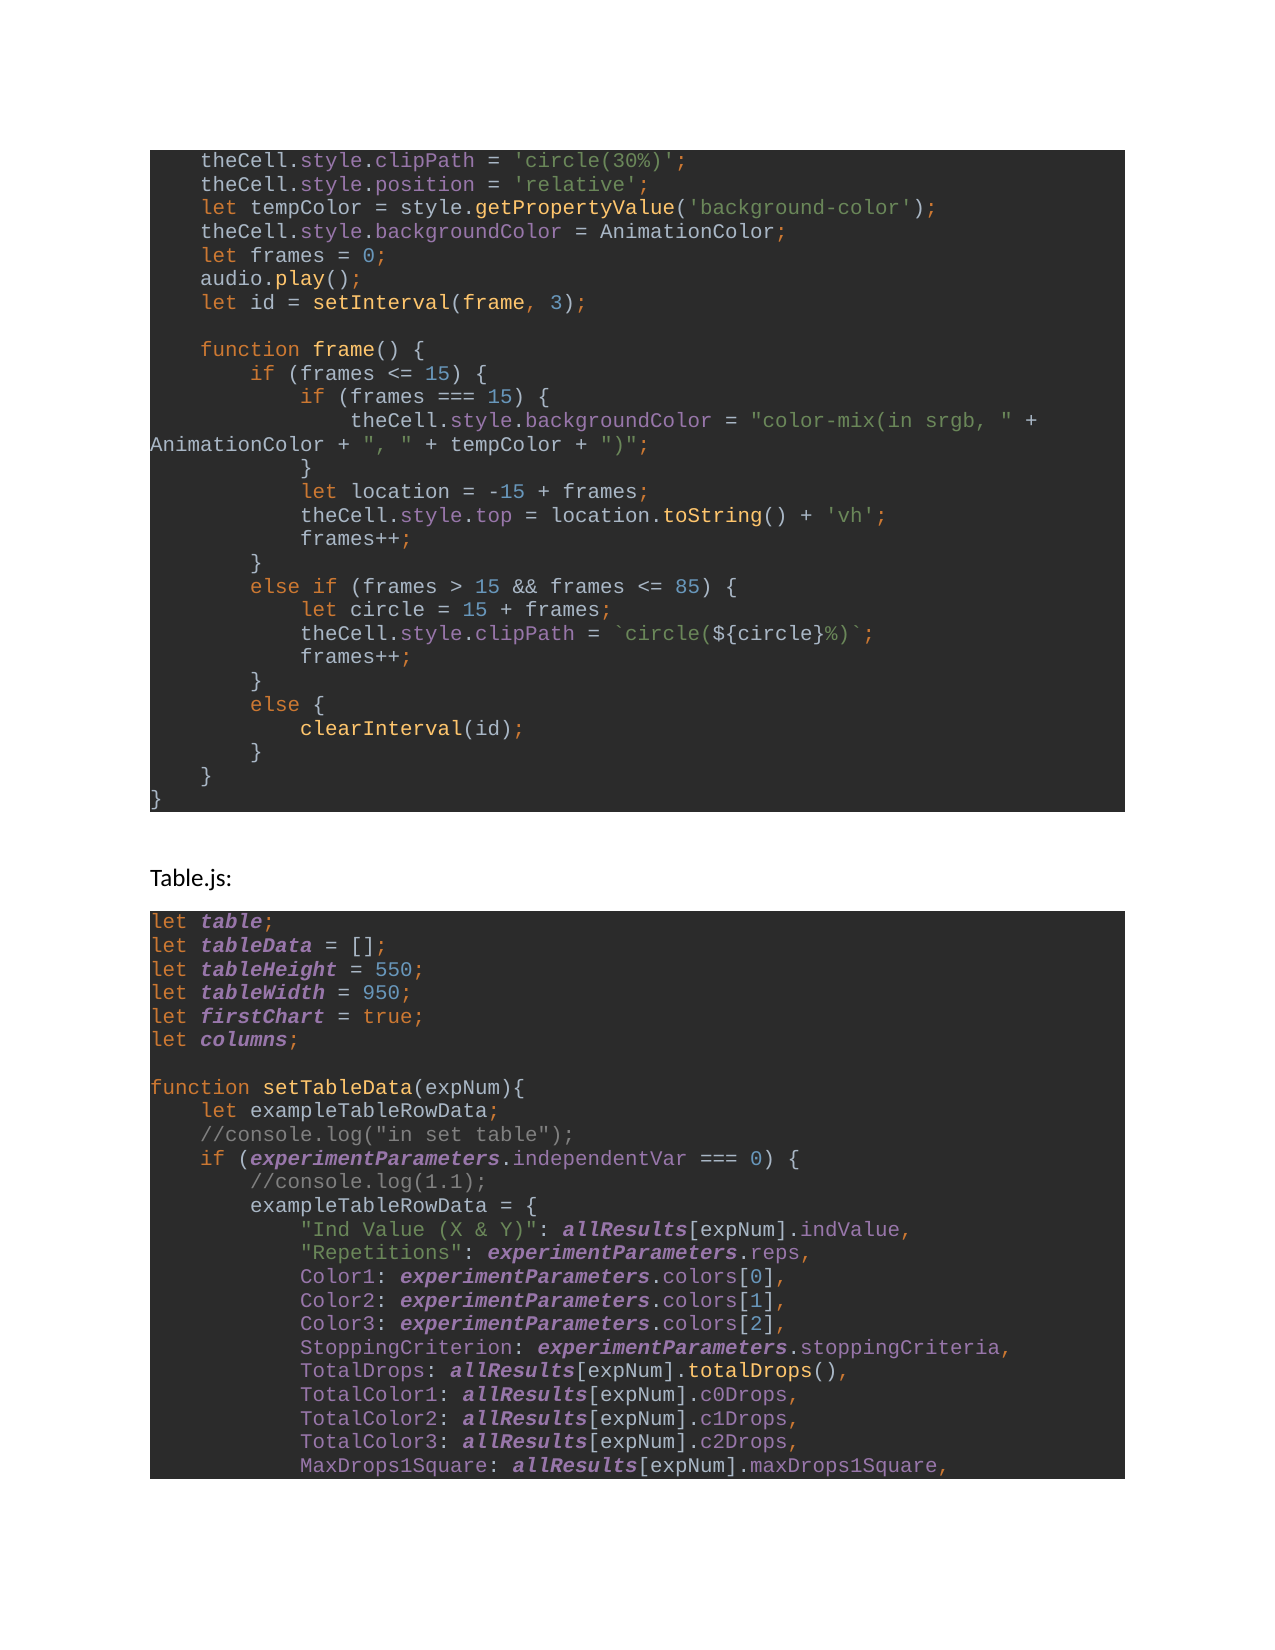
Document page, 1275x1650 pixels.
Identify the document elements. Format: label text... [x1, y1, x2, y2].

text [150, 150, 1125, 812]
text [150, 911, 1125, 1479]
text Table.js: [150, 862, 1125, 892]
